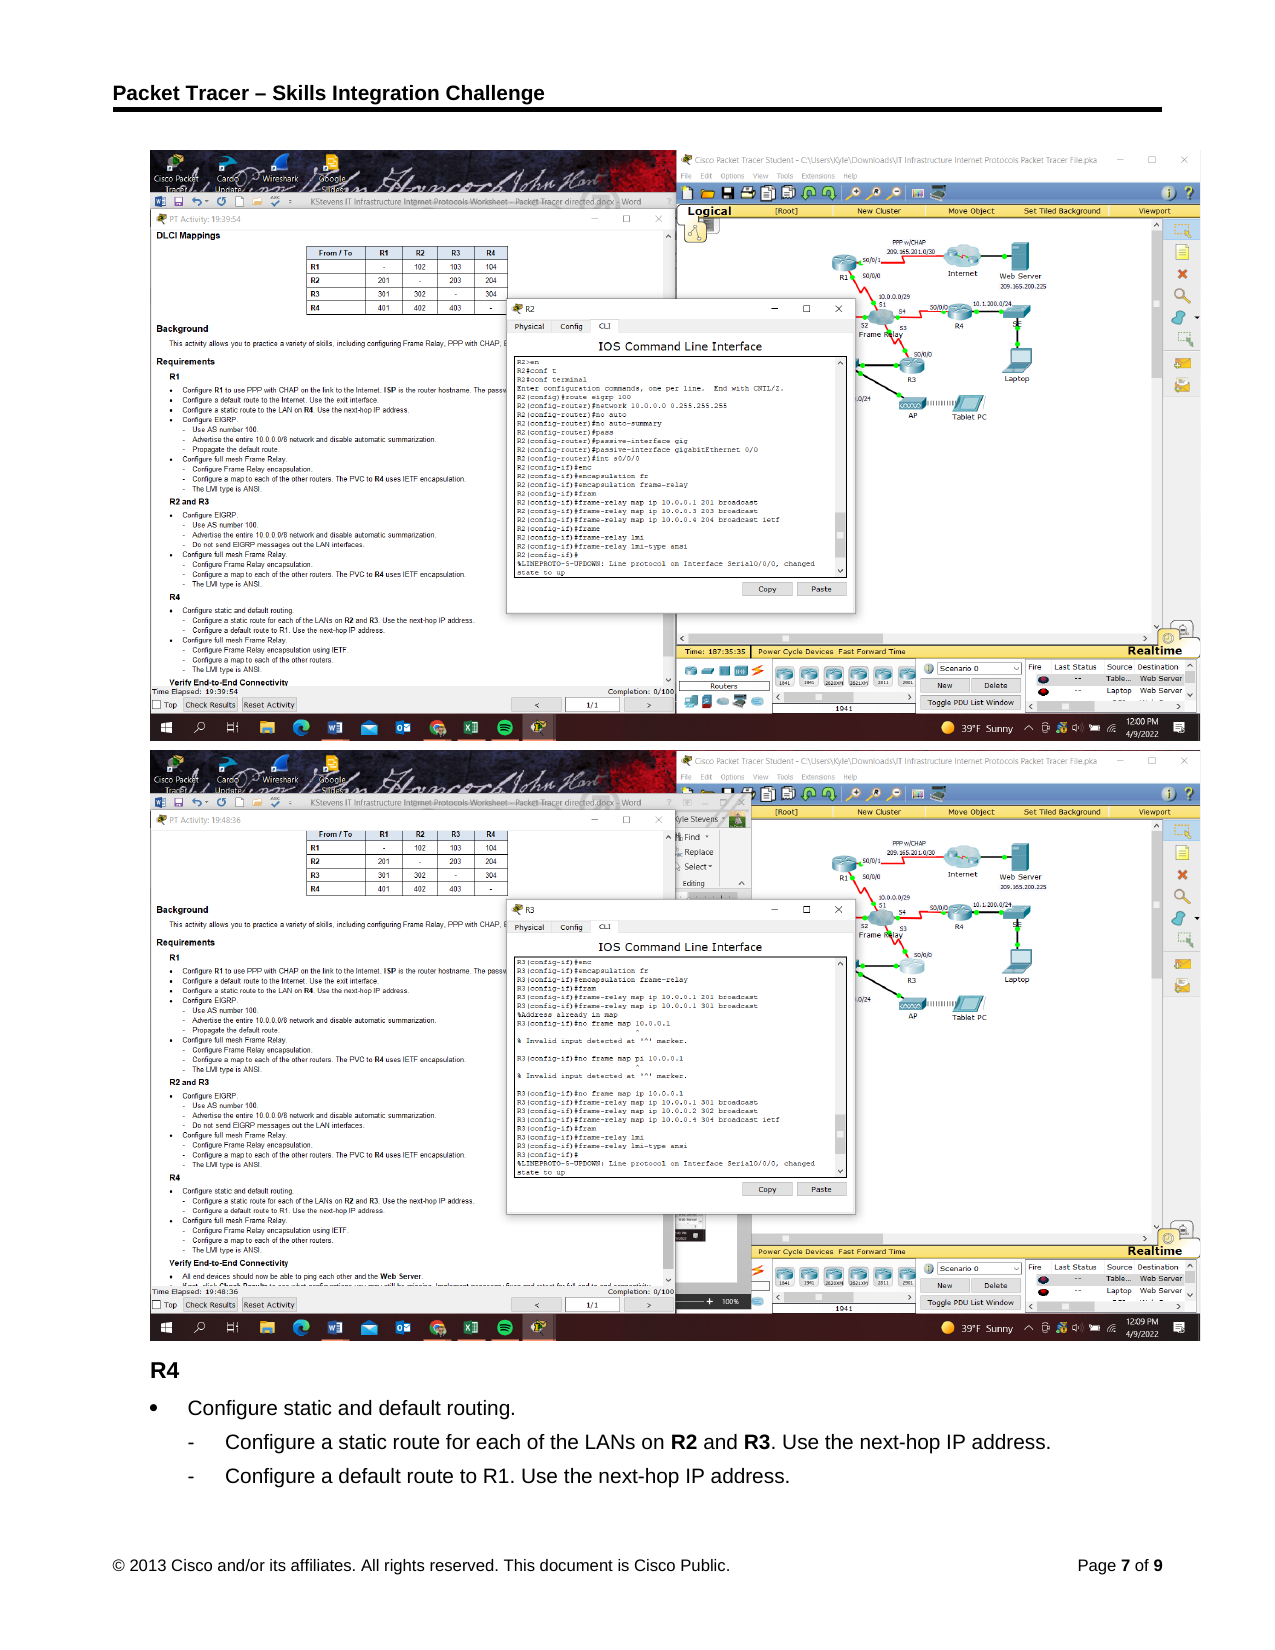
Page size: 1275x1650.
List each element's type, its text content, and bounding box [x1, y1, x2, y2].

text R4 [150, 1357, 1162, 1383]
picture [150, 750, 1200, 1341]
picture [150, 150, 1200, 741]
text Configure a static route for each of the LANs on R2 and R3. Use the next-hop IP address. [187, 1430, 1162, 1454]
text Configure static and default routing. [150, 1396, 1162, 1420]
text Configure a default route to R1. Use the next-hop IP address. [187, 1463, 1162, 1487]
